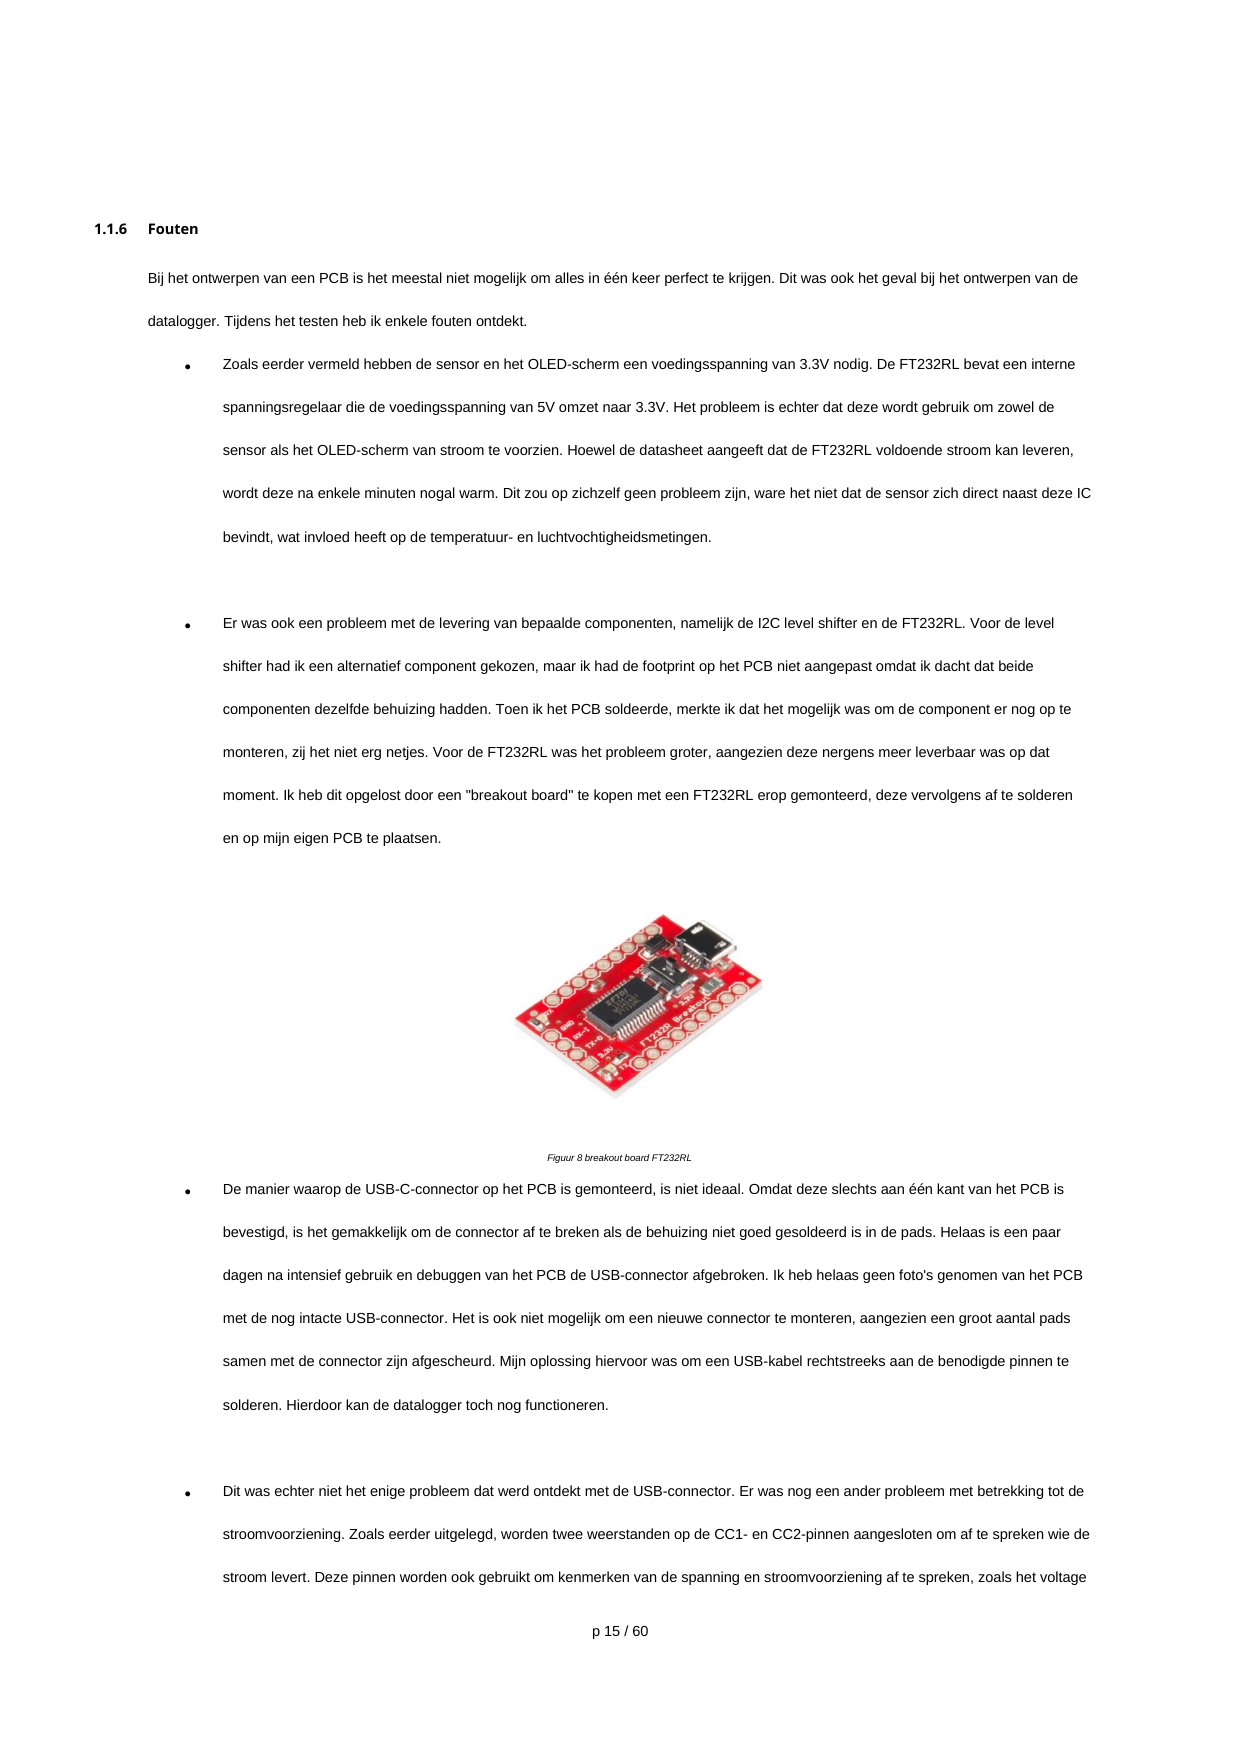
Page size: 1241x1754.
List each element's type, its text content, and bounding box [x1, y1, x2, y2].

list Zoals eerder vermeld hebben de sensor en het OLED-scherm een voedingsspanning van 3.3V nodig. De FT232RL bevat een interne spanningsregelaar die de voedingsspanning van 5V omzet naar 3.3V. Het probleem is echter dat deze wordt gebruik om zowel de sensor als het OLED-scherm van stroom te voorzien. Hoewel de datasheet aangeeft dat de FT232RL voldoende stroom kan leveren, wordt deze na enkele minuten nogal warm. Dit zou op zichzelf geen probleem zijn, ware het niet dat de sensor zich direct naast deze IC bevindt, wat invloed heeft op de temperatuur- en luchtvochtigheidsmetingen. [185, 356, 1092, 557]
text Figuur 8 breakout board FT232RL [148, 1152, 1092, 1171]
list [185, 1483, 1092, 1598]
list Er was ook een probleem met de levering van bepaalde componenten, namelijk de I2C level shifter en de FT232RL. Voor de level shifter had ik een alternatief component gekozen, maar ik had de footprint op het PCB niet aangepast omdat ik dacht dat beide componenten dezelfde behuizing hadden. Toen ik het PCB soldeerde, merkte ik dat het mogelijk was om de component er nog op te monteren, zij het niet erg netjes. Voor de FT232RL was het probleem groter, aangezien deze nergens meer leverbaar was op dat moment. Ik heb dit opgelost door een "breakout board" te kopen met een FT232RL erop gemonteerd, deze vervolgens af te solderen en op mijn eigen PCB te plaatsen. [185, 615, 1092, 859]
list De manier waarop de USB-C-connector op het PCB is gemonteerd, is niet ideaal. Omdat deze slechts aan één kant van het PCB is bevestigd, is het gemakkelijk om de connector af te breken als de behuizing niet goed gesoldeerd is in de pads. Helaas is een paar dagen na intensief gebruik en debuggen van het PCB de USB-connector afgebroken. Ik heb helaas geen foto's genomen van het PCB met de nog intacte USB-connector. Het is ook niet mogelijk om een nieuwe connector te monteren, aangezien een groot aantal pads samen met de connector zijn afgescheurd. Mijn oplossing hiervoor was om een USB-kabel rechtstreeks aan de benodigde pinnen te solderen. Hierdoor kan de datalogger toch nog functioneren. [185, 1181, 1092, 1425]
picture [506, 873, 771, 1138]
subtitle Fouten [127, 218, 1092, 253]
text Bij het ontwerpen van een PCB is het meestal niet mogelijk om alles in één keer perfect te krijgen. Dit was ook het geval bij het ontwerpen van de datalogger. Tijdens het testen heb ik enkele fouten ontdekt. [148, 269, 1092, 341]
